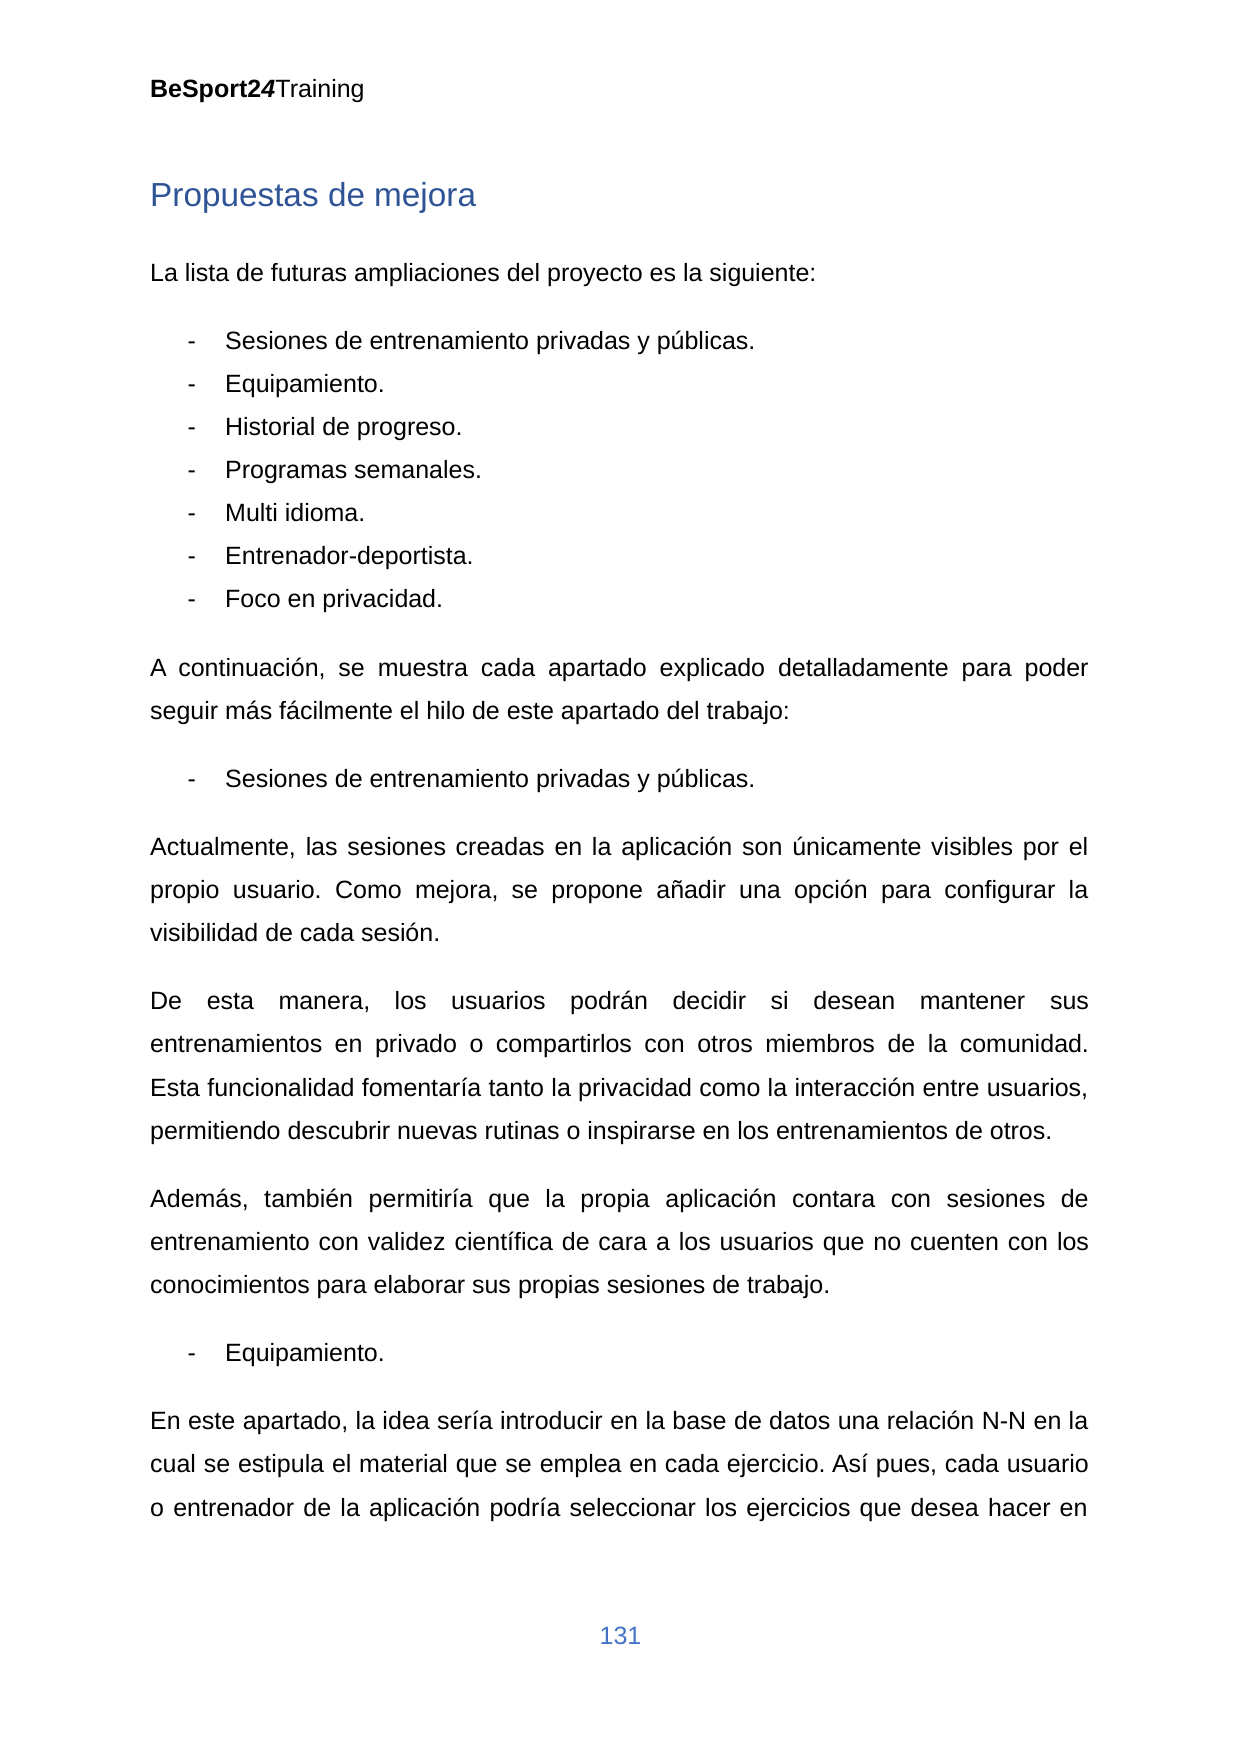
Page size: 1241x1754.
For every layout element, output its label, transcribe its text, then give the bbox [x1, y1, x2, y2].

list Programas semanales. [187, 455, 1090, 484]
text De esta manera, los usuarios podrán decidir si desean mantener sus entrenamientos en privado o compartirlos con otros miembros de la comunidad. Esta funcionalidad fomentaría tanto la privacidad como la interacción entre usuarios, permitiendo descubrir nuevas rutinas o inspirarse en los entrenamientos de otros. [150, 986, 1090, 1144]
list Sesiones de entrenamiento privadas y públicas. [187, 326, 1090, 354]
list Historial de progreso. [187, 412, 1090, 441]
list Equipamiento. [187, 369, 1090, 398]
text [150, 1406, 1090, 1521]
text Además, también permitiría que la propia aplicación contara con sesiones de entrenamiento con validez científica de cara a los usuarios que no cuenten con los conocimientos para elaborar sus propias sesiones de trabajo. [150, 1184, 1090, 1299]
text A continuación, se muestra cada apartado explicado detalladamente para poder seguir más fácilmente el hilo de este apartado del trabajo: [150, 653, 1090, 724]
list Multi idioma. [187, 498, 1090, 527]
text Actualmente, las sesiones creadas en la aplicación son únicamente visibles por el propio usuario. Como mejora, se propone añadir una opción para configurar la visibilidad de cada sesión. [150, 832, 1090, 947]
list Equipamiento. [187, 1338, 1090, 1367]
subtitle Propuestas de mejora [150, 175, 1090, 213]
list Entrenador-deportista. [187, 541, 1090, 570]
list Sesiones de entrenamiento privadas y públicas. [187, 764, 1090, 793]
text La lista de futuras ampliaciones del proyecto es la siguiente: [150, 258, 1090, 286]
list Foco en privacidad. [187, 584, 1090, 613]
